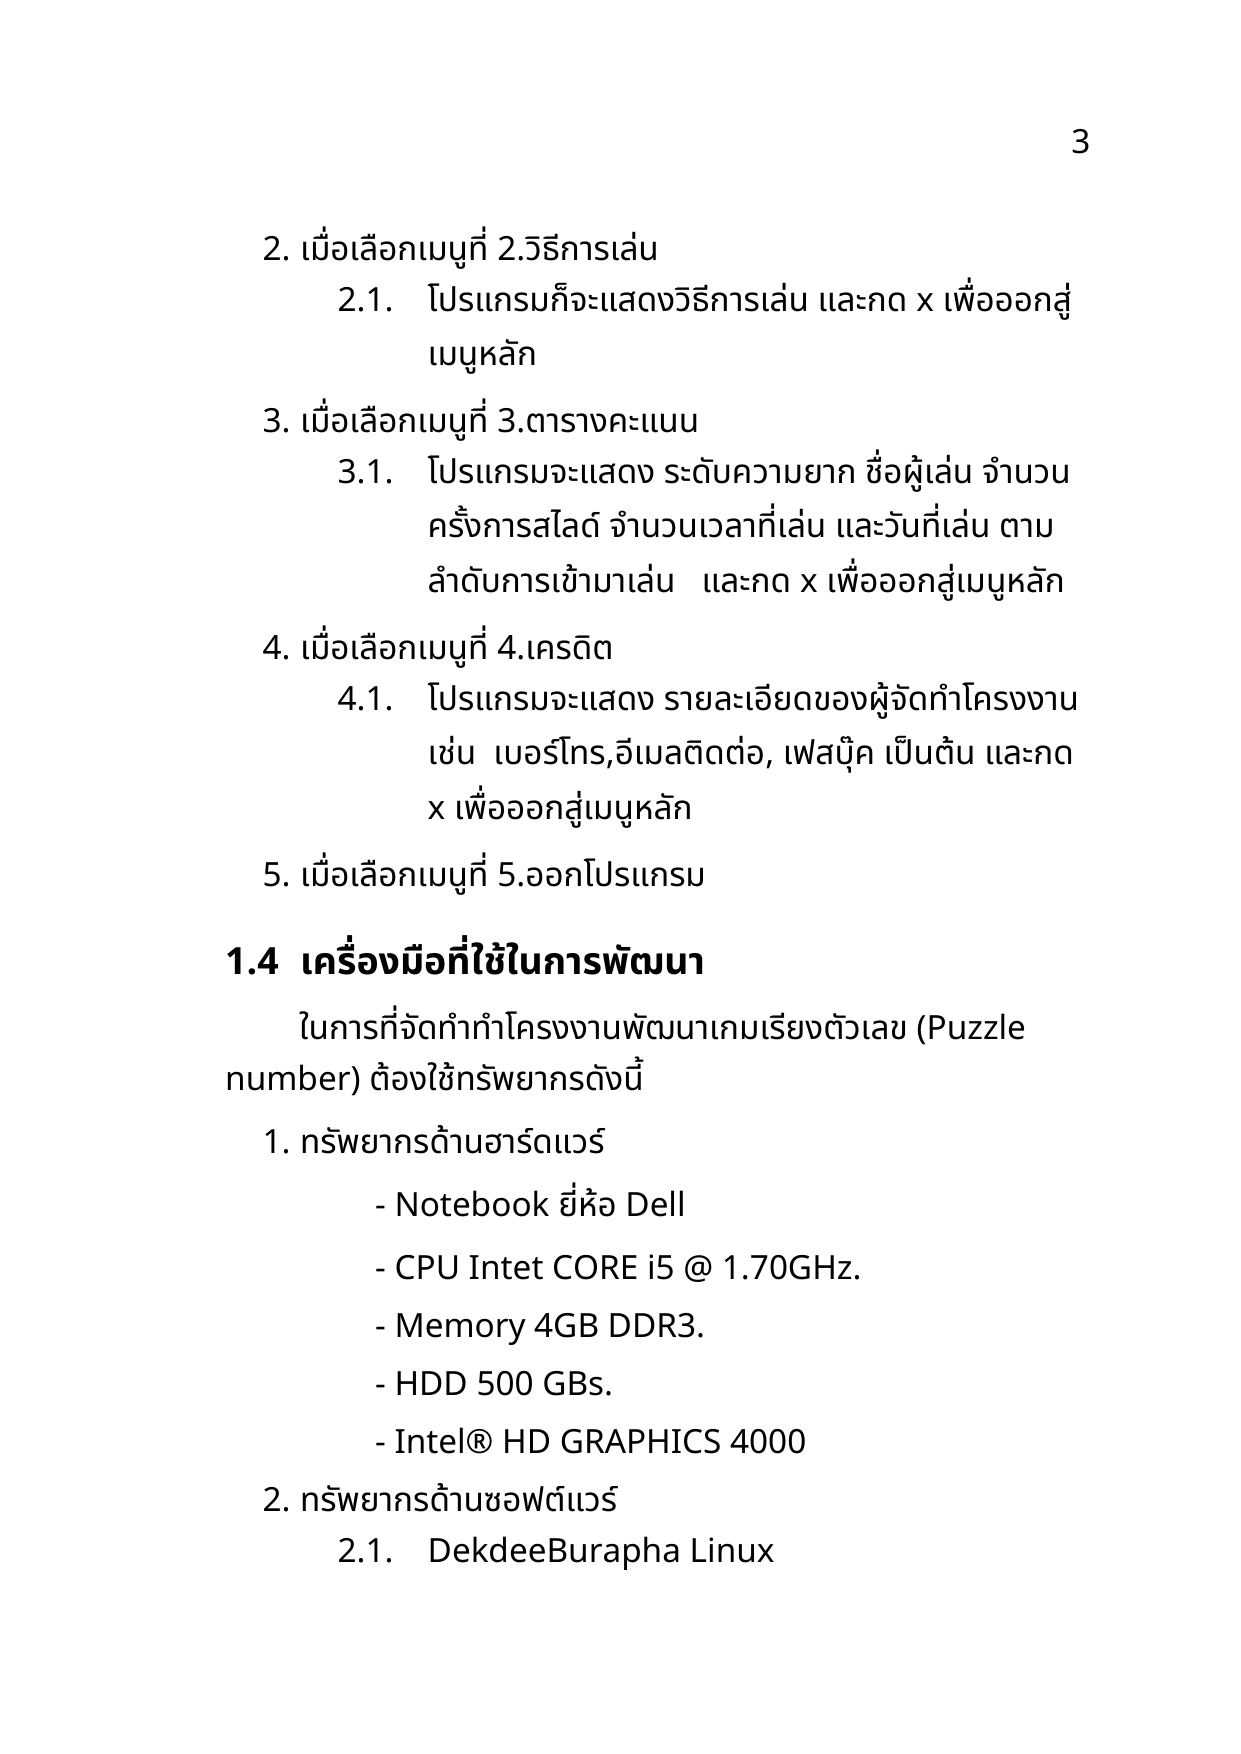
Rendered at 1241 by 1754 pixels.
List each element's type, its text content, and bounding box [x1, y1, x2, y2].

text - HDD 500 GBs. [300, 1360, 1090, 1405]
text - CPU Intet CORE i5 @ 1.70GHz. [300, 1244, 1090, 1289]
subtitle โปรแกรมจะแสดง ระดับความยาก ชื่อผู้เล่น จำนวนครั้งการสไลด์ จำนวนเวลาที่เล่น และวันที่เล่น ตามลำดับการเข้ามาเล่น และกด x เพื่อออกสู่เมนูหลัก [337, 448, 1090, 607]
subtitle โปรแกรมก็จะแสดงวิธีการเล่น และกด x เพื่อออกสู่เมนูหลัก [337, 276, 1090, 381]
subtitle โปรแกรมจะแสดง รายละเอียดของผู้จัดทำโครงงาน เช่น เบอร์โทร,อีเมลติดต่อ, เฟสบุ๊ค เป็นต้น และกด x เพื่อออกสู่เมนูหลัก [337, 674, 1090, 834]
subtitle DekdeeBurapha Linux [337, 1526, 1090, 1572]
subtitle เครื่องมือที่ใช้ในการพัฒนา [225, 934, 1090, 992]
subtitle เมื่อเลือกเมนูที่ 3.ตารางคะแนน [262, 397, 1090, 448]
text ในการที่จัดทำทำโครงงานพัฒนาเกมเรียงตัวเลข (Puzzle number) ต้องใช้ทรัพยากรดังนี้ [225, 1004, 1090, 1105]
subtitle เมื่อเลือกเมนูที่ 4.เครดิต [262, 624, 1090, 674]
text - Notebook ยี่ห้อ Dell [300, 1181, 1090, 1232]
text - Memory 4GB DDR3. [300, 1302, 1090, 1347]
text - Intel® HD GRAPHICS 4000 [300, 1418, 1090, 1463]
subtitle ทรัพยากรด้านฮาร์ดแวร์ [262, 1118, 1090, 1168]
subtitle เมื่อเลือกเมนูที่ 5.ออกโปรแกรม [262, 851, 1090, 901]
subtitle เมื่อเลือกเมนูที่ 2.วิธีการเล่น [262, 225, 1090, 276]
subtitle ทรัพยากรด้านซอฟต์แวร์ [262, 1476, 1090, 1526]
